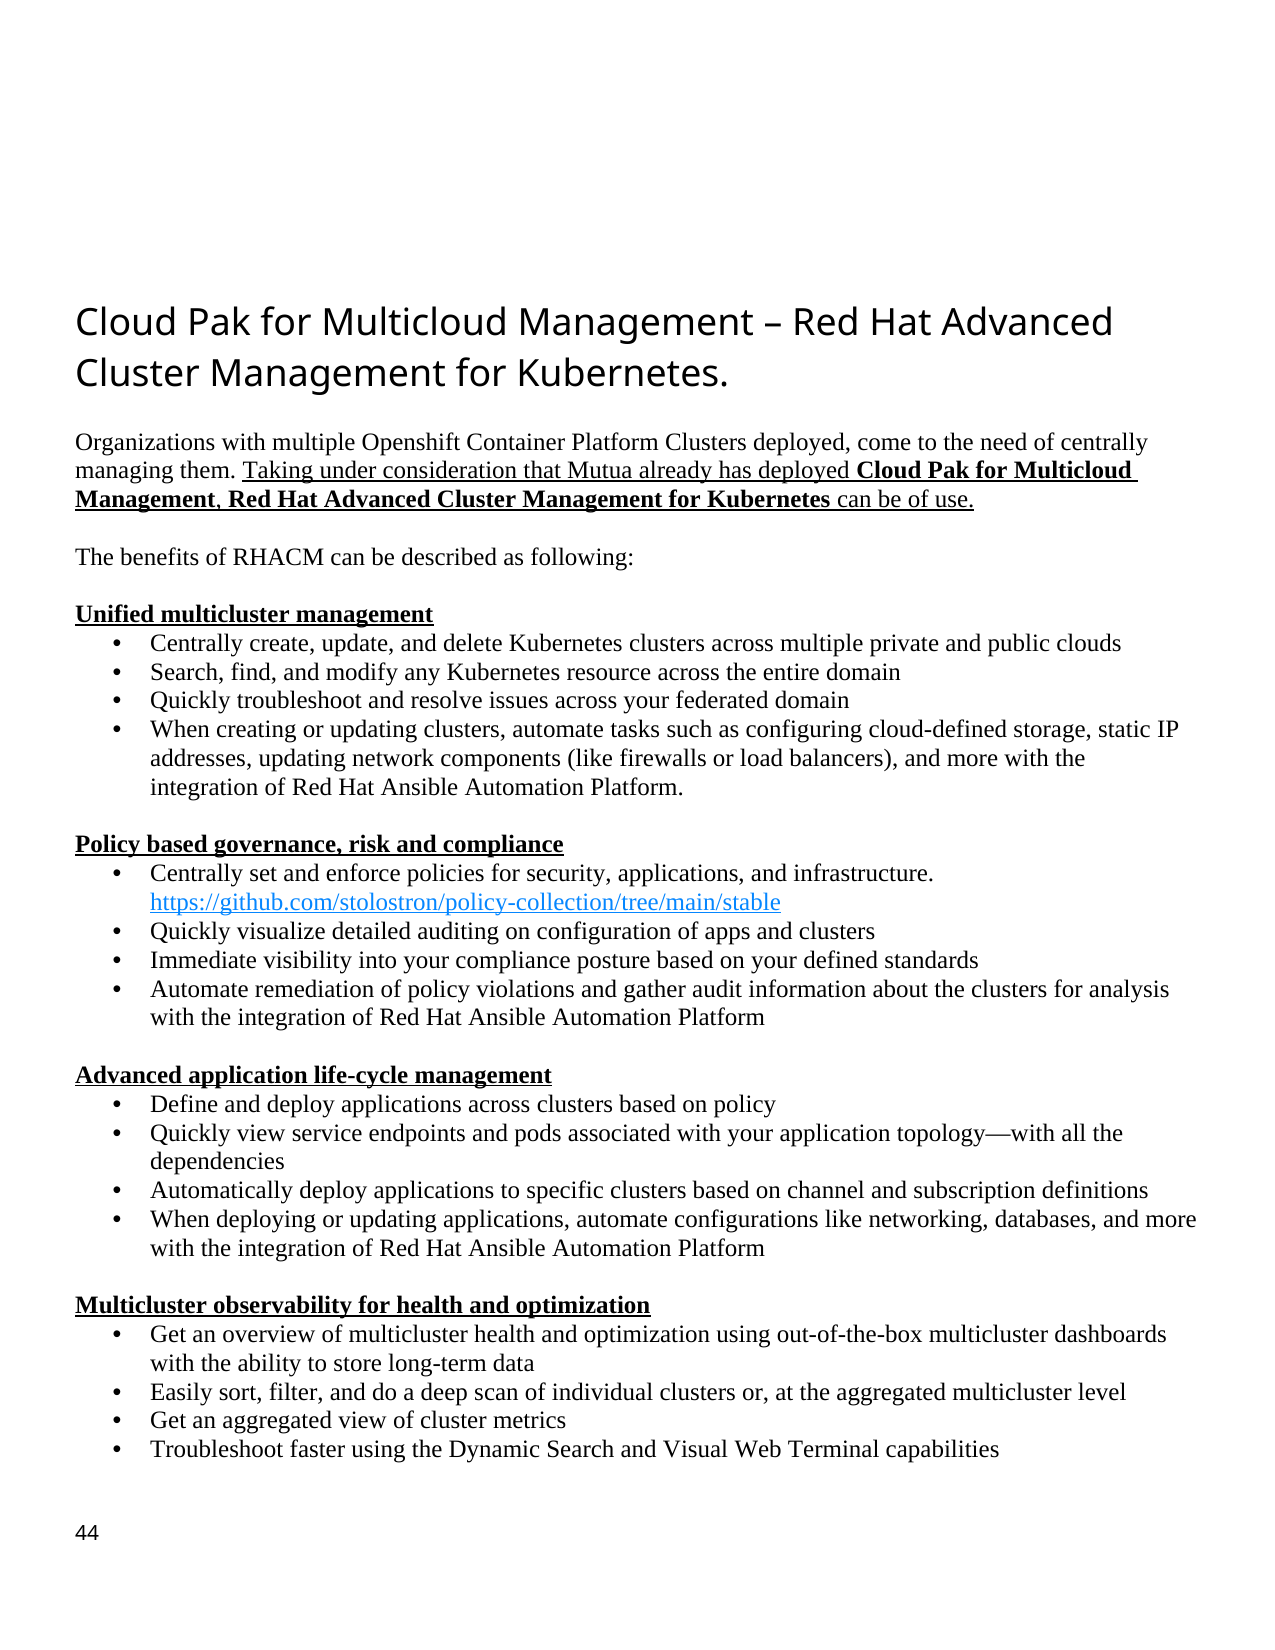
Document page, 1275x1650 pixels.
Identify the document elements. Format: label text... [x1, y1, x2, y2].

text Organizations with multiple Openshift Container Platform Clusters deployed, come to the need of centrally managing them. Taking under consideration that Mutua already has deployed Cloud Pak for Multicloud Management, Red Hat Advanced Cluster Management for Kubernetes can be of use. [75, 427, 1200, 513]
list Define and deploy applications across clusters based on policy [112, 1089, 1200, 1117]
list Quickly visualize detailed auditing on configuration of apps and clusters [112, 916, 1200, 945]
text The benefits of RHACM can be described as following: [75, 542, 1200, 570]
text Unified multicluster management [75, 599, 1200, 628]
list Get an overview of multicluster health and optimization using out-of-the-box multicluster dashboards with the ability to store long-term data [112, 1319, 1200, 1377]
list Automate remediation of policy violations and gather audit information about the clusters for analysis with the integration of Red Hat Ansible Automation Platform [112, 973, 1200, 1031]
subtitle Cloud Pak for Multicloud Management – Red Hat Advanced Cluster Management for Kubernetes. [75, 296, 1200, 398]
text Policy based governance, risk and compliance [75, 829, 1200, 858]
list Search, find, and modify any Kubernetes resource across the entire domain [112, 657, 1200, 686]
list Centrally create, update, and delete Kubernetes clusters across multiple private and public clouds [112, 628, 1200, 657]
list Easily sort, filter, and do a deep scan of individual clusters or, at the aggregated multicluster level [112, 1377, 1200, 1406]
text Multicluster observability for health and optimization [75, 1290, 1200, 1319]
text Advanced application life-cycle management [75, 1060, 1200, 1089]
list Centrally set and enforce policies for security, applications, and infrastructure. https://github.com/stolostron/policy-collection/tree/main/stable [112, 858, 1200, 916]
list When deploying or updating applications, automate configurations like networking, databases, and more with the integration of Red Hat Ansible Automation Platform [112, 1204, 1200, 1262]
list Automatically deploy applications to specific clusters based on channel and subscription definitions [112, 1175, 1200, 1204]
list When creating or updating clusters, automate tasks such as configuring cloud-defined storage, static IP addresses, updating network components (like firewalls or load balancers), and more with the integration of Red Hat Ansible Automation Platform. [112, 714, 1200, 801]
list Get an aggregated view of cluster metrics [112, 1406, 1200, 1434]
list Quickly view service endpoints and pods associated with your application topology—with all the dependencies [112, 1117, 1200, 1175]
list Quickly troubleshoot and resolve issues across your federated domain [112, 686, 1200, 714]
list Troubleshoot faster using the Dynamic Search and Visual Web Terminal capabilities [112, 1434, 1200, 1463]
list Immediate visibility into your compliance posture based on your defined standards [112, 945, 1200, 973]
